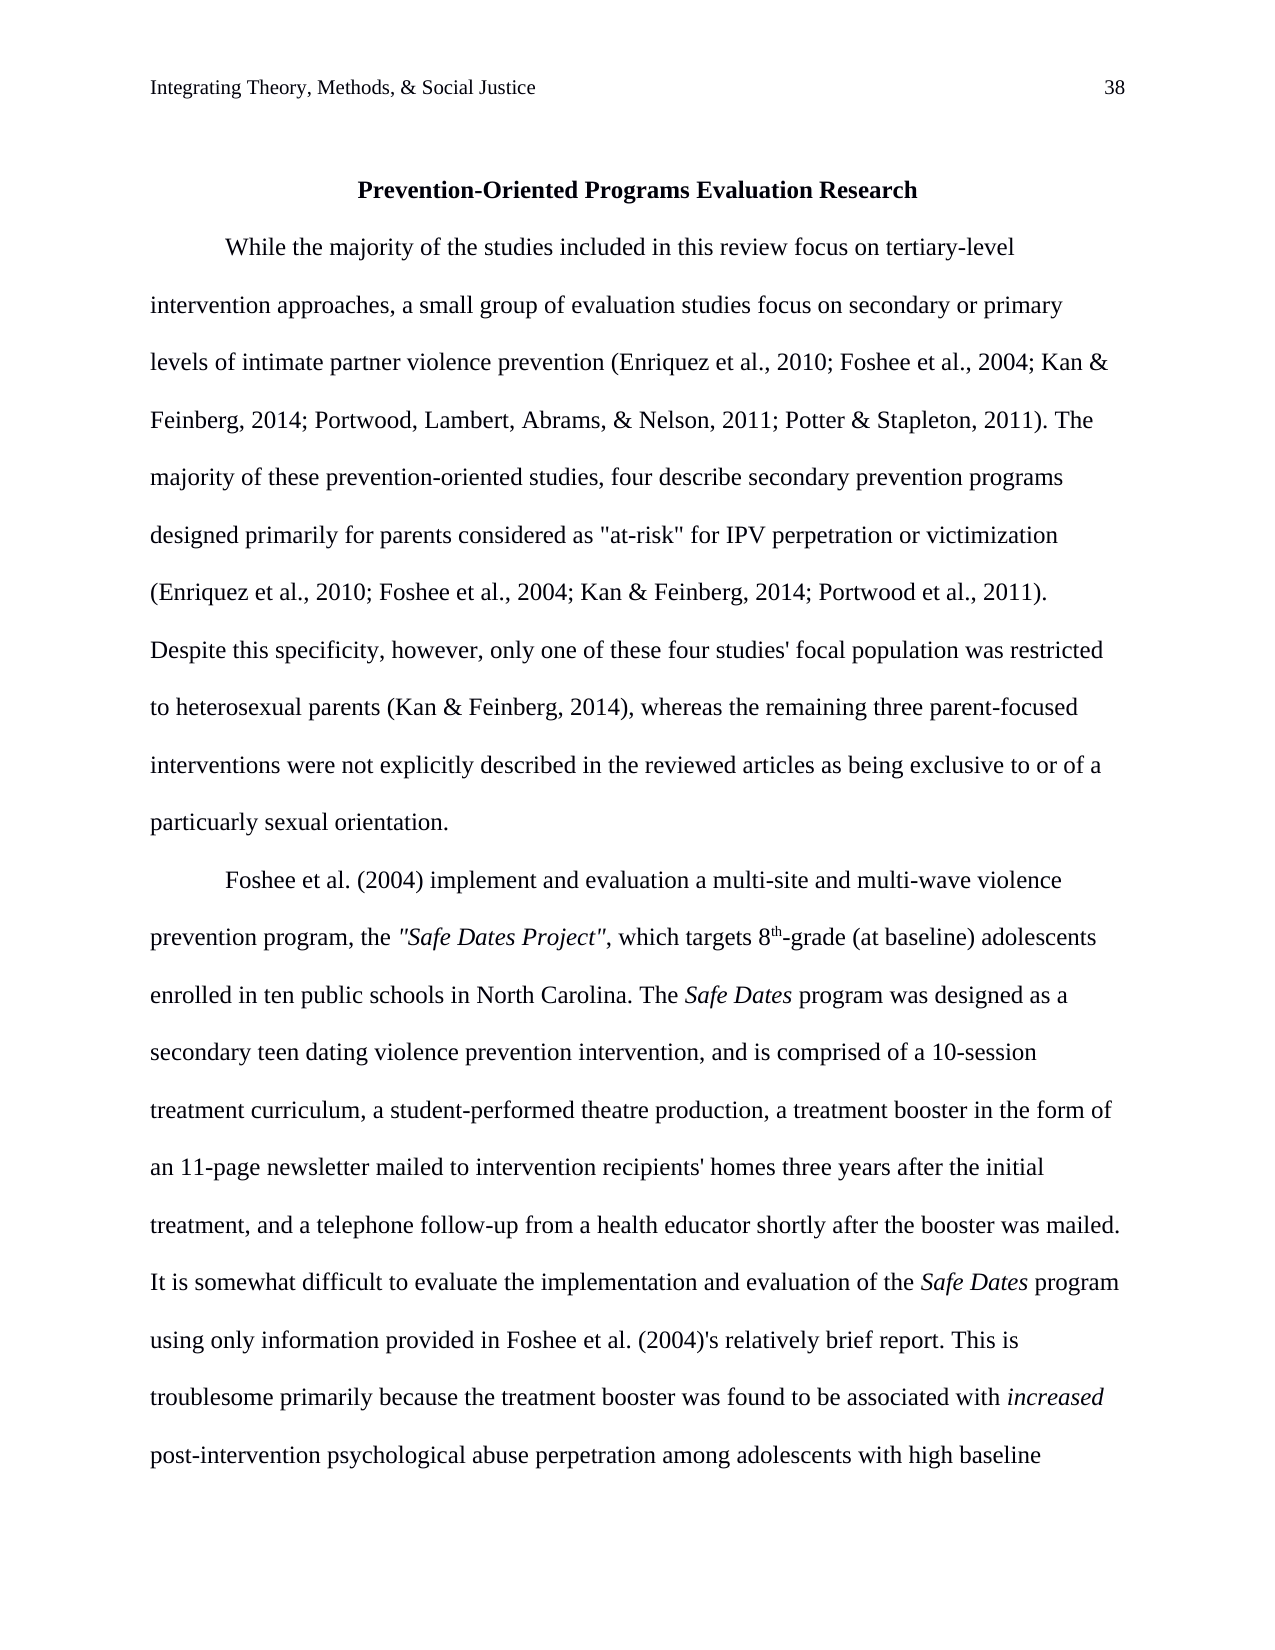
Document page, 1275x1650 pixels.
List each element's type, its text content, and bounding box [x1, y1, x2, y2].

text While the majority of the studies included in this review focus on tertiary-level intervention approaches, a small group of evaluation studies focus on secondary or primary levels of intimate partner violence prevention (Enriquez et al., 2010; Foshee et al., 2004; Kan & Feinberg, 2014; Portwood, Lambert, Abrams, & Nelson, 2011; Potter & Stapleton, 2011). The majority of these prevention-oriented studies, four describe secondary prevention programs designed primarily for parents considered as "at-risk" for IPV perpetration or victimization (Enriquez et al., 2010; Foshee et al., 2004; Kan & Feinberg, 2014; Portwood et al., 2011). Despite this specificity, however, only one of these four studies' focal population was restricted to heterosexual parents (Kan & Feinberg, 2014), whereas the remaining three parent-focused interventions were not explicitly described in the reviewed articles as being exclusive to or of a particuarly sexual orientation. [150, 232, 1125, 836]
subtitle Prevention-Oriented Programs Evaluation Research [150, 175, 1125, 204]
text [150, 865, 1125, 1469]
